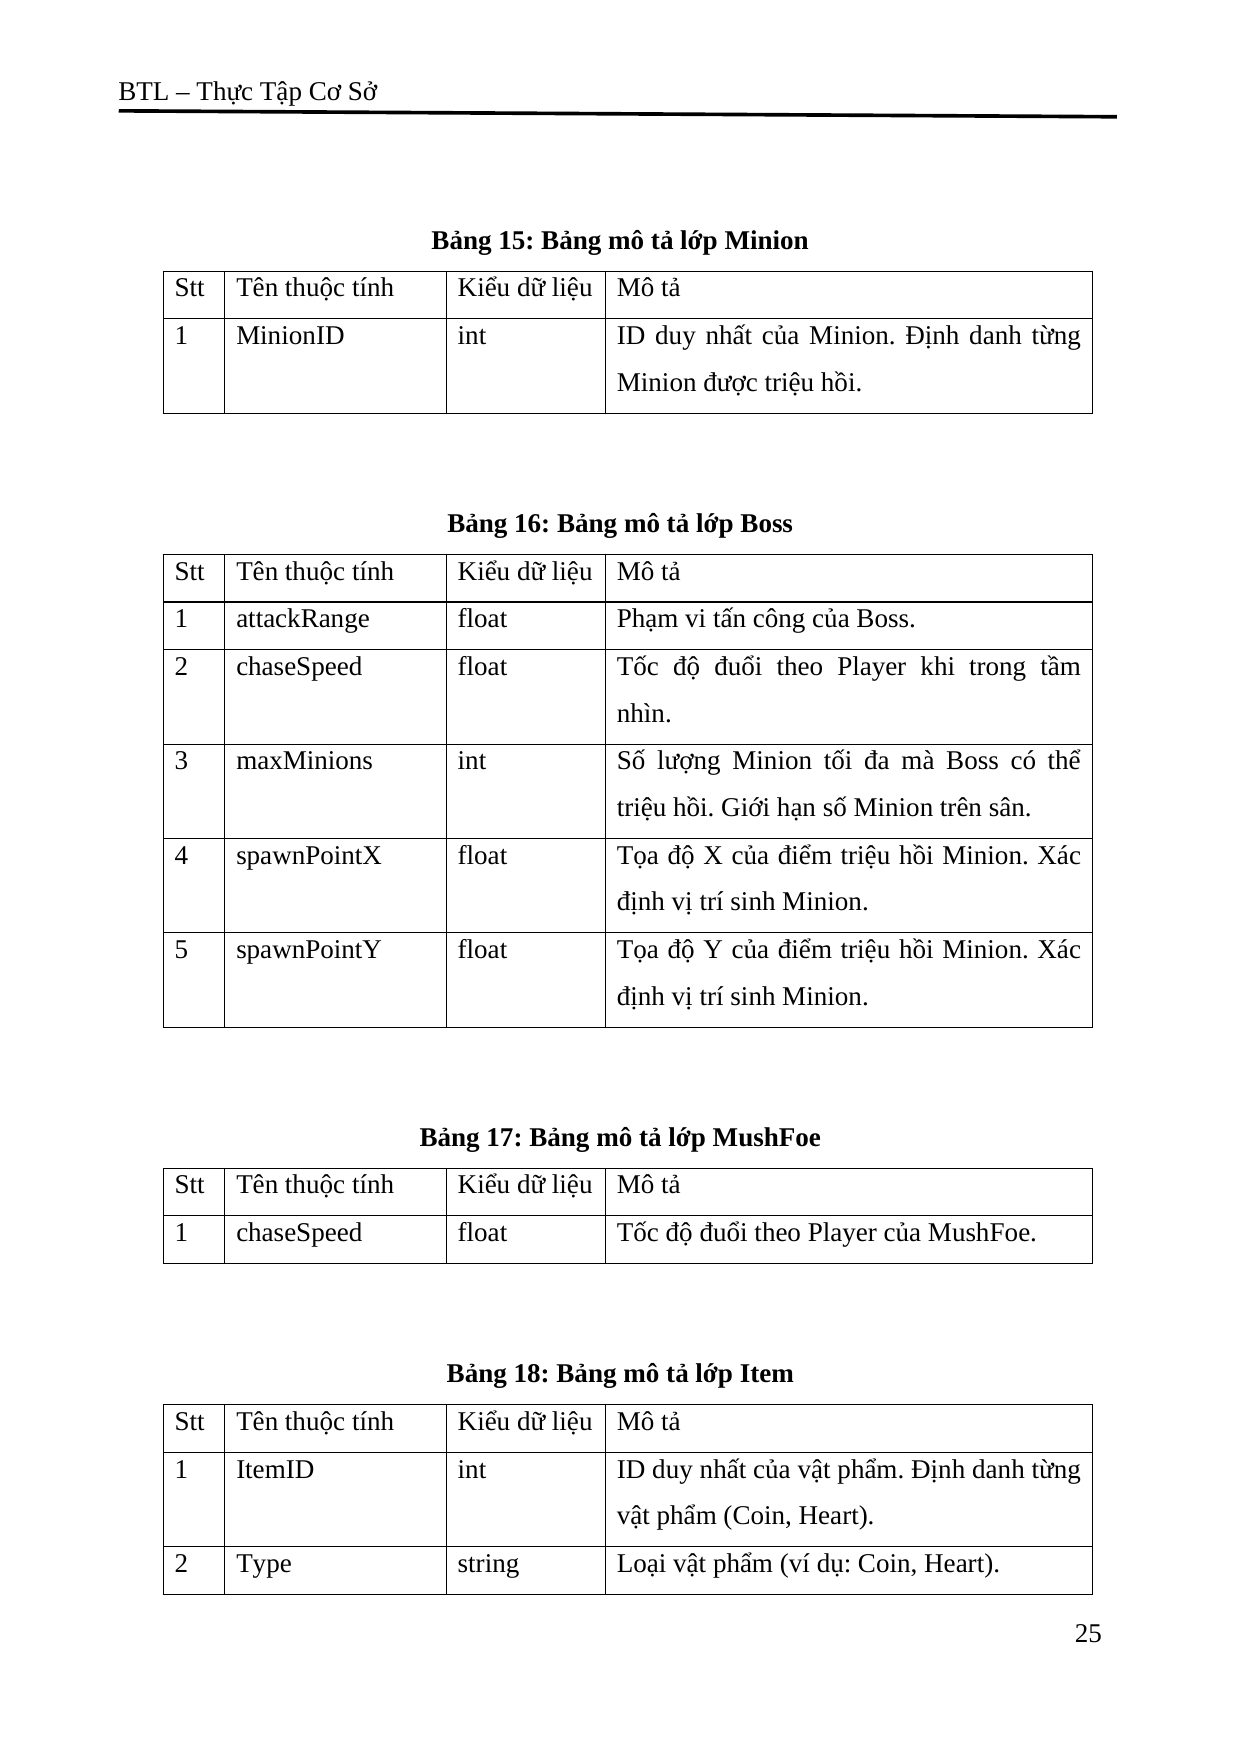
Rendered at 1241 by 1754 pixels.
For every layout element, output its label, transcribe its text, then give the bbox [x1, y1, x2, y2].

text Bảng 18: Bảng mô tả lớp Item [118, 1357, 1122, 1388]
table_cell 1 [164, 603, 224, 649]
table_cell ID duy nhất của vật phẩm. Định danh từng vật phẩm (Coin, Heart). [606, 1453, 1092, 1546]
table_cell ID duy nhất của Minion. Định danh từng Minion được triệu hồi. [606, 319, 1092, 413]
table_header Mô tả [606, 1169, 1092, 1215]
table_header Mô tả [606, 272, 1092, 318]
table_header Tên thuộc tính [225, 272, 446, 318]
table_cell int [447, 745, 605, 838]
table_header Kiểu dữ liệu [447, 1169, 605, 1215]
table_cell float [447, 1216, 605, 1263]
table_cell ItemID [225, 1453, 446, 1546]
table_cell Số lượng Minion tối đa mà Boss có thể triệu hồi. Giới hạn số Minion trên sân. [606, 745, 1092, 838]
table_cell chaseSpeed [225, 1216, 446, 1263]
table_cell Tọa độ X của điểm triệu hồi Minion. Xác định vị trí sinh Minion. [606, 839, 1092, 932]
table_header Stt [164, 555, 224, 601]
table_header Kiểu dữ liệu [447, 555, 605, 601]
table_cell 1 [164, 319, 224, 413]
table_header Tên thuộc tính [225, 1405, 446, 1452]
table_header Tên thuộc tính [225, 1169, 446, 1215]
table_header Stt [164, 1169, 224, 1215]
table_header Mô tả [606, 1405, 1092, 1452]
table_cell int [447, 1453, 605, 1546]
table_cell string [447, 1547, 605, 1594]
table_cell float [447, 933, 605, 1027]
table_cell float [447, 650, 605, 743]
table_cell Tốc độ đuổi theo Player khi trong tầm nhìn. [606, 650, 1092, 743]
text Bảng 17: Bảng mô tả lớp MushFoe [118, 1121, 1122, 1152]
table_cell 2 [164, 1547, 224, 1594]
table_cell MinionID [225, 319, 446, 413]
text Bảng 16: Bảng mô tả lớp Boss [118, 507, 1122, 538]
table_cell Phạm vi tấn công của Boss. [606, 603, 1092, 649]
table_cell Tọa độ Y của điểm triệu hồi Minion. Xác định vị trí sinh Minion. [606, 933, 1092, 1027]
table_cell Loại vật phẩm (ví dụ: Coin, Heart). [606, 1547, 1092, 1594]
table_cell spawnPointY [225, 933, 446, 1027]
table_cell Type [225, 1547, 446, 1594]
table_cell 4 [164, 839, 224, 932]
table_cell attackRange [225, 603, 446, 649]
table_cell 1 [164, 1216, 224, 1263]
table_header Stt [164, 272, 224, 318]
table_cell float [447, 603, 605, 649]
table_cell Tốc độ đuổi theo Player của MushFoe. [606, 1216, 1092, 1263]
table_cell 1 [164, 1453, 224, 1546]
table_cell spawnPointX [225, 839, 446, 932]
table_header Mô tả [606, 555, 1092, 601]
table_header Stt [164, 1405, 224, 1452]
table_cell chaseSpeed [225, 650, 446, 743]
table_cell float [447, 839, 605, 932]
table_cell maxMinions [225, 745, 446, 838]
table_cell 2 [164, 650, 224, 743]
table_cell 3 [164, 745, 224, 838]
table_header Tên thuộc tính [225, 555, 446, 601]
table_header Kiểu dữ liệu [447, 1405, 605, 1452]
table_cell 5 [164, 933, 224, 1027]
table_cell int [447, 319, 605, 413]
table_header Kiểu dữ liệu [447, 272, 605, 318]
text Bảng 15: Bảng mô tả lớp Minion [118, 224, 1122, 255]
